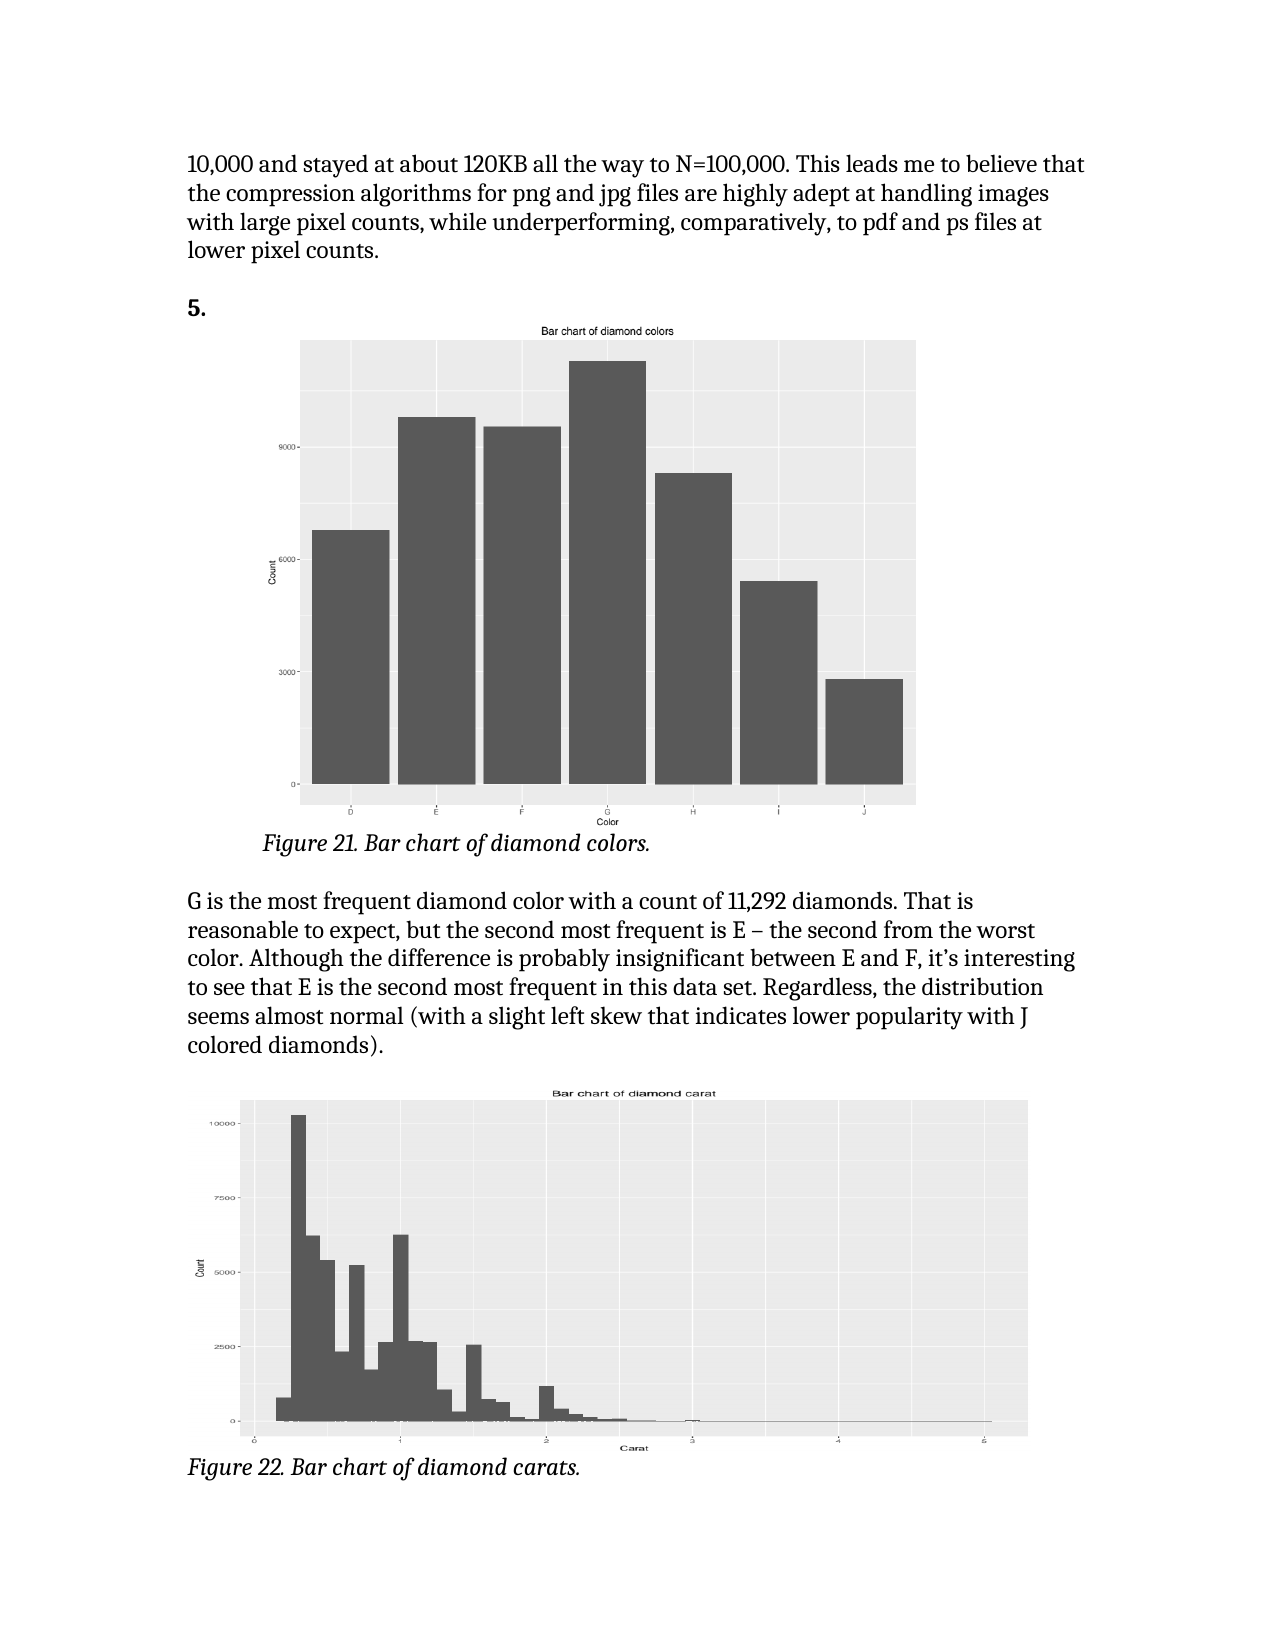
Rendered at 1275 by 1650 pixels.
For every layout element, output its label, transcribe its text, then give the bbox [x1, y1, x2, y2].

text Figure 22. Bar chart of diamond carats. [187, 1453, 1087, 1482]
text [187, 150, 1087, 265]
text 5. [187, 294, 1087, 322]
text Figure 21. Bar chart of diamond colors. [187, 829, 1087, 858]
text G is the most frequent diamond color with a count of 11,292 diamonds. That is reasonable to expect, but the second most frequent is E – the second from the worst color. Although the difference is probably insignificant between E and F, it’s interesting to see that E is the second most frequent in this data set. Regardless, the distribution seems almost normal (with a slight left skew that indicates lower popularity with J colored diamonds). [187, 887, 1087, 1059]
